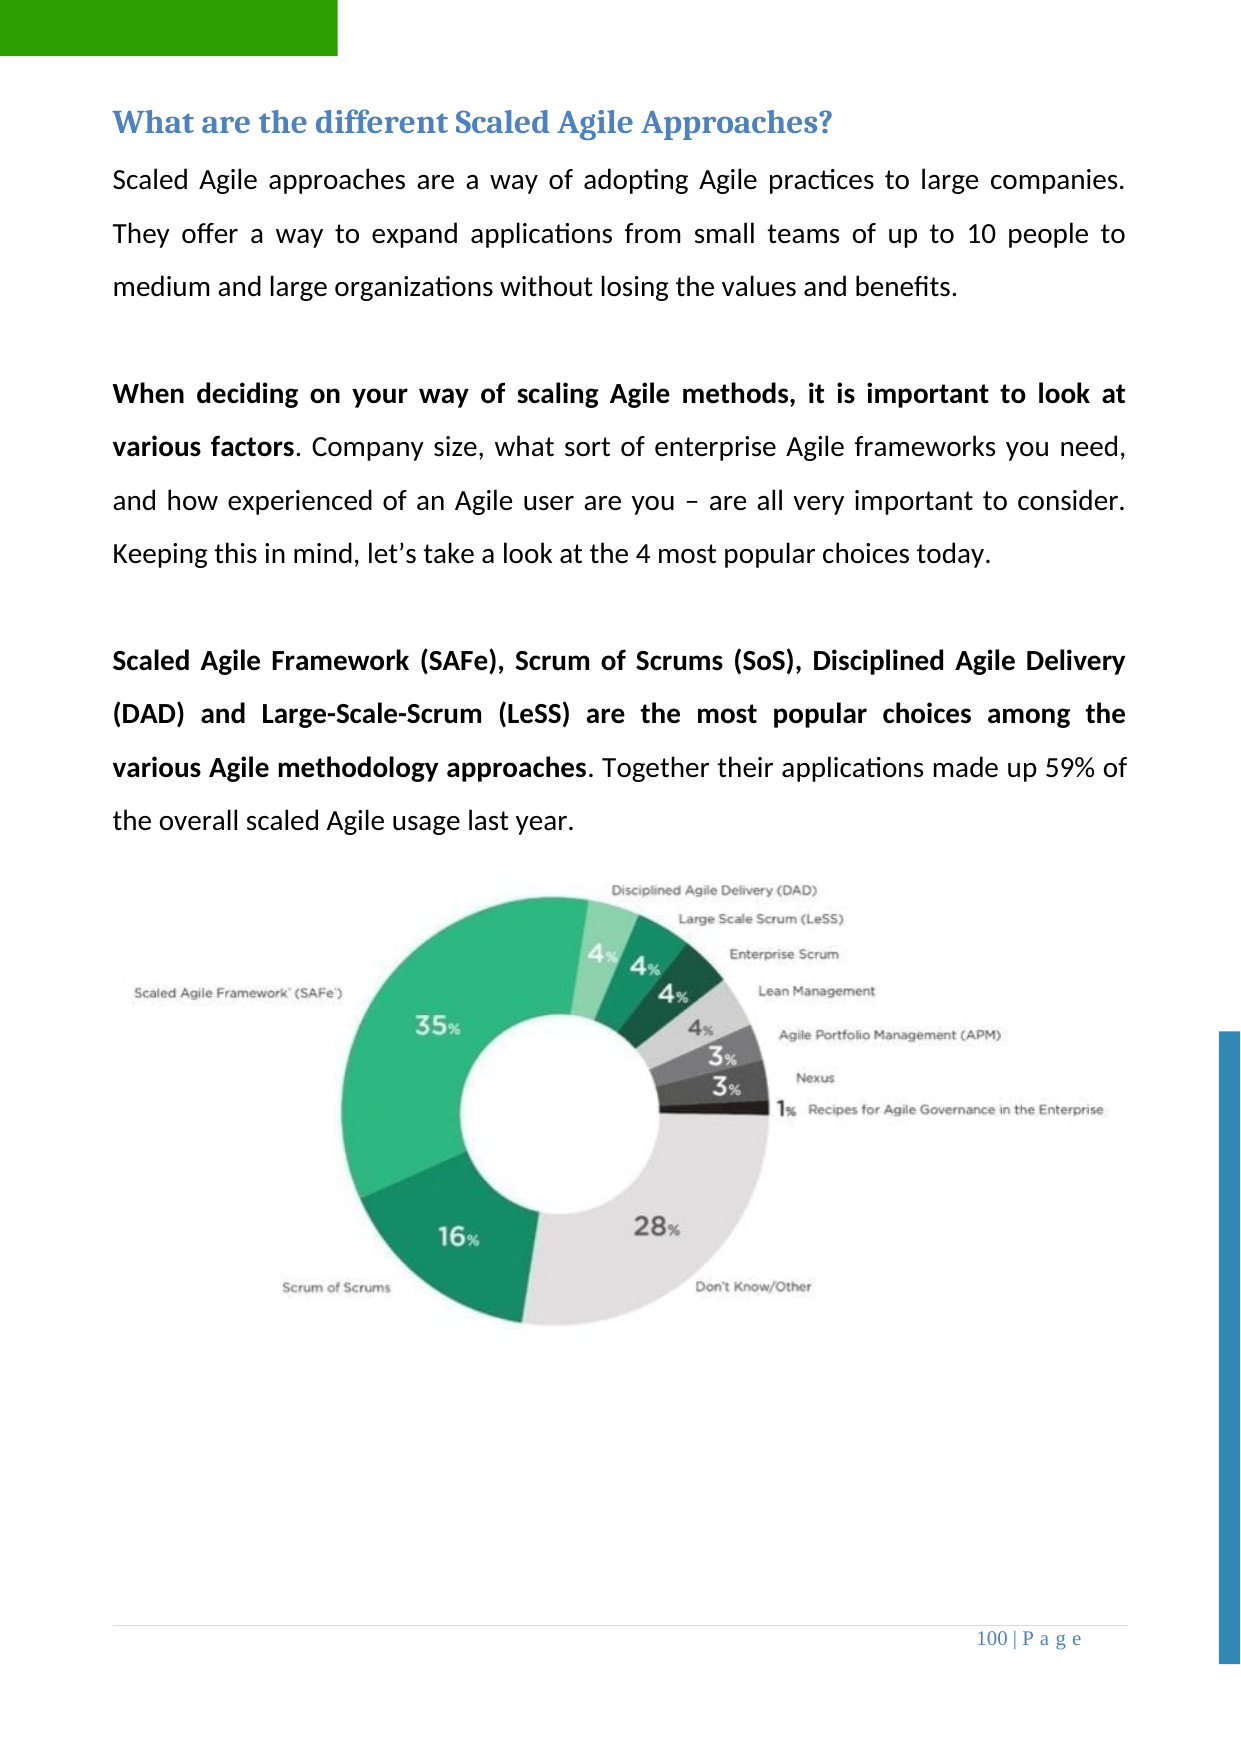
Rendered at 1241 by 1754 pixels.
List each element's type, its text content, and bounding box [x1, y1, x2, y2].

text Scaled Agile Framework (SAFe), Scrum of Scrums (SoS), Disciplined Agile Delivery (DAD) and Large-Scale-Scrum (LeSS) are the most popular choices among the various Agile methodology approaches. Together their applications made up 59% of the overall scaled Agile usage last year. [112, 764, 1128, 838]
text Scaled Agile approaches are a way of adopting Agile practices to large companies. They offer a way to expand applications from small teams of up to 10 people to medium and large organizations without losing the values and benefits. [112, 161, 1128, 224]
text Scaled Agile approaches are a way of adopting Agile practices to large companies. They offer a way to expand applications from small teams of up to 10 people to medium and large organizations without losing the values and benefits. [112, 226, 1128, 304]
picture [112, 856, 1128, 1372]
text What are the different Scaled Agile Approaches? [112, 104, 1128, 142]
text Scaled Agile Framework (SAFe), Scrum of Scrums (SoS), Disciplined Agile Delivery (DAD) and Large-Scale-Scrum (LeSS) are the most popular choices among the various Agile methodology approaches. Together their applications made up 59% of the overall scaled Agile usage last year. [112, 642, 1128, 763]
text When deciding on your way of scaling Agile methods, it is important to look at various factors. Company size, what sort of enterprise Agile frameworks you need, and how experienced of an Agile user are you – are all very important to consider. Keeping this in mind, let’s take a look at the 4 most popular choices today. [112, 385, 1128, 571]
